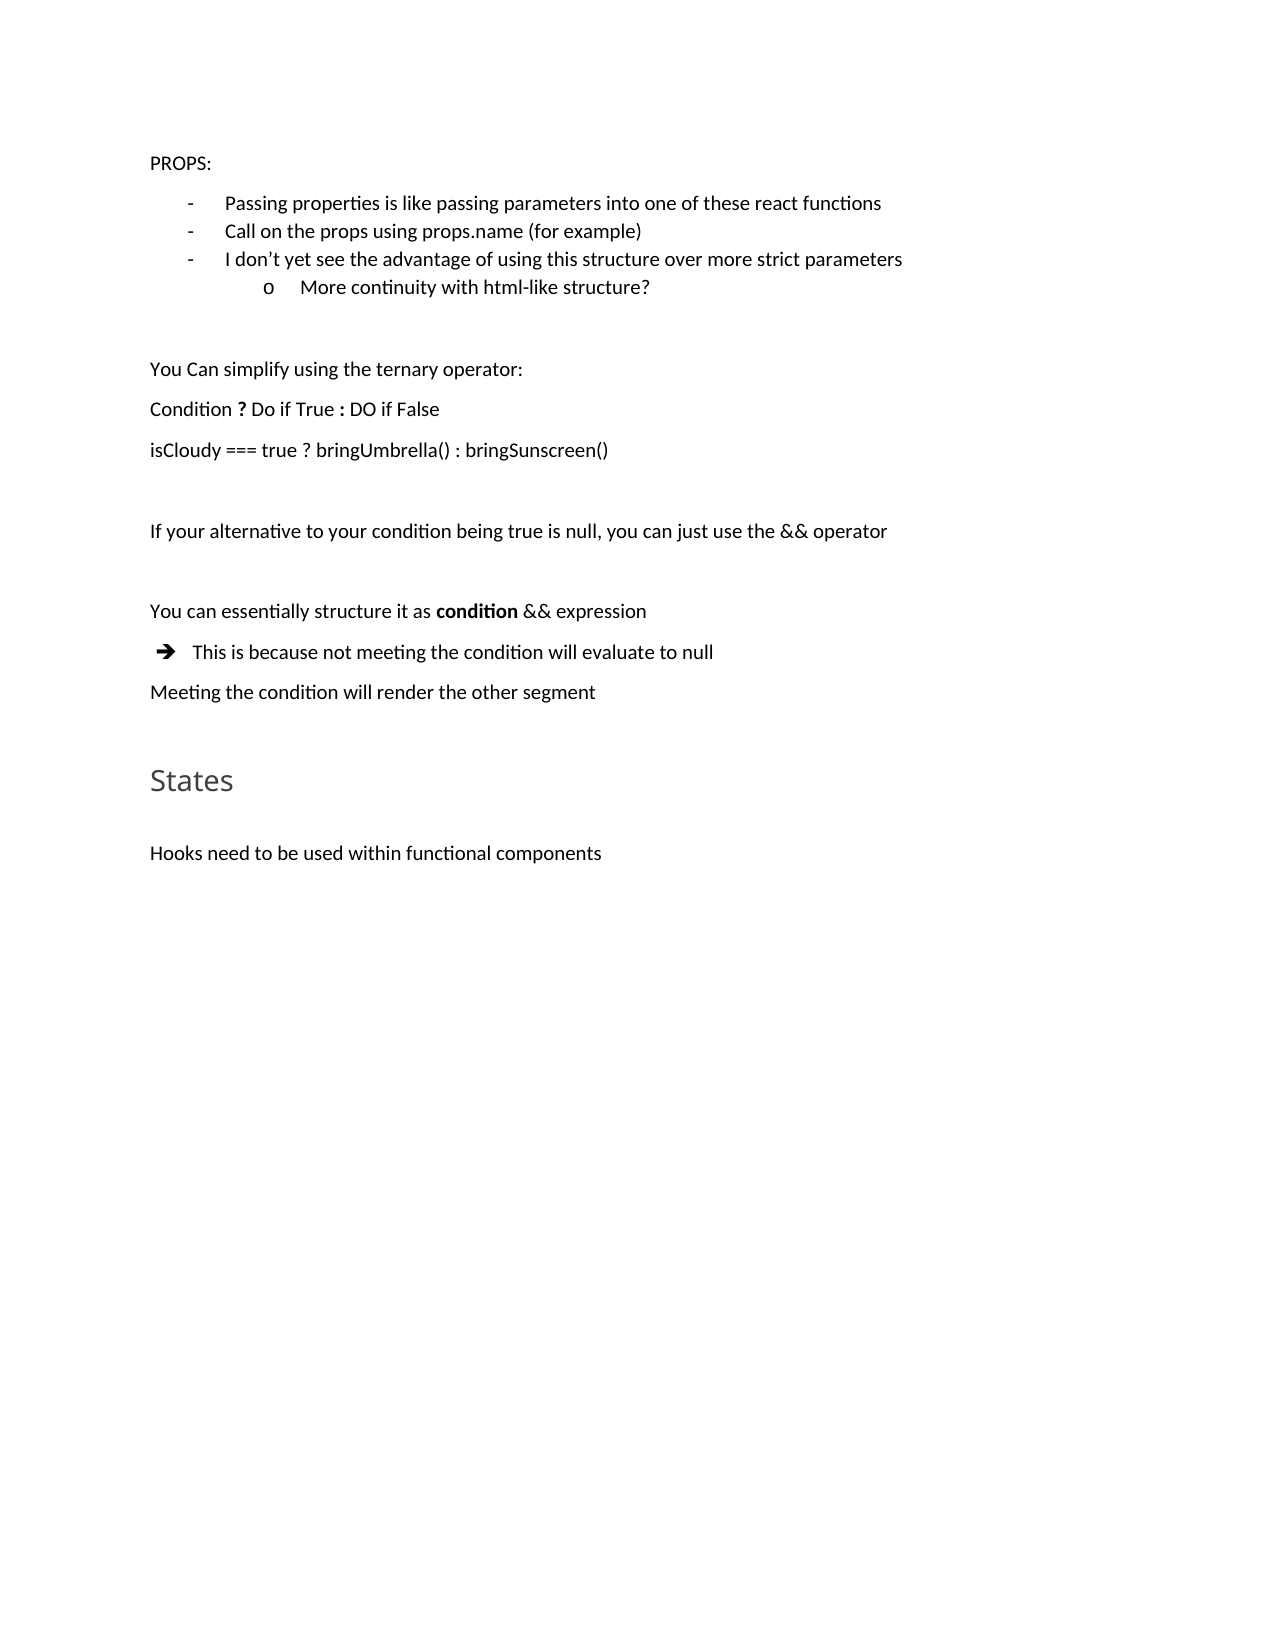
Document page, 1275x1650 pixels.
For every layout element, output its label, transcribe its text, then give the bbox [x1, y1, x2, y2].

subtitle States [150, 760, 1125, 800]
list I don’t yet see the advantage of using this structure over more strict parameters [187, 246, 1125, 272]
list Call on the props using props.name (for example) [187, 218, 1125, 244]
text Hooks need to be used within functional components [150, 840, 1125, 866]
list This is because not meeting the condition will evaluate to null [155, 639, 1125, 664]
list More continuity with html-like structure? [262, 274, 1125, 301]
list Passing properties is like passing parameters into one of these react functions [187, 190, 1125, 216]
text isCloudy === true ? bringUmbrella() : bringSunscreen() [150, 437, 1125, 462]
text You Can simplify using the ternary operator: [150, 356, 1125, 382]
text PROPS: [150, 150, 1125, 175]
text Condition ? Do if True : DO if False [150, 397, 1125, 422]
text Meeting the condition will render the other segment [150, 679, 1125, 705]
text You can essentially structure it as condition && expression [150, 599, 1125, 624]
text If your alternative to your condition being true is null, you can just use the && operator [150, 518, 1125, 543]
